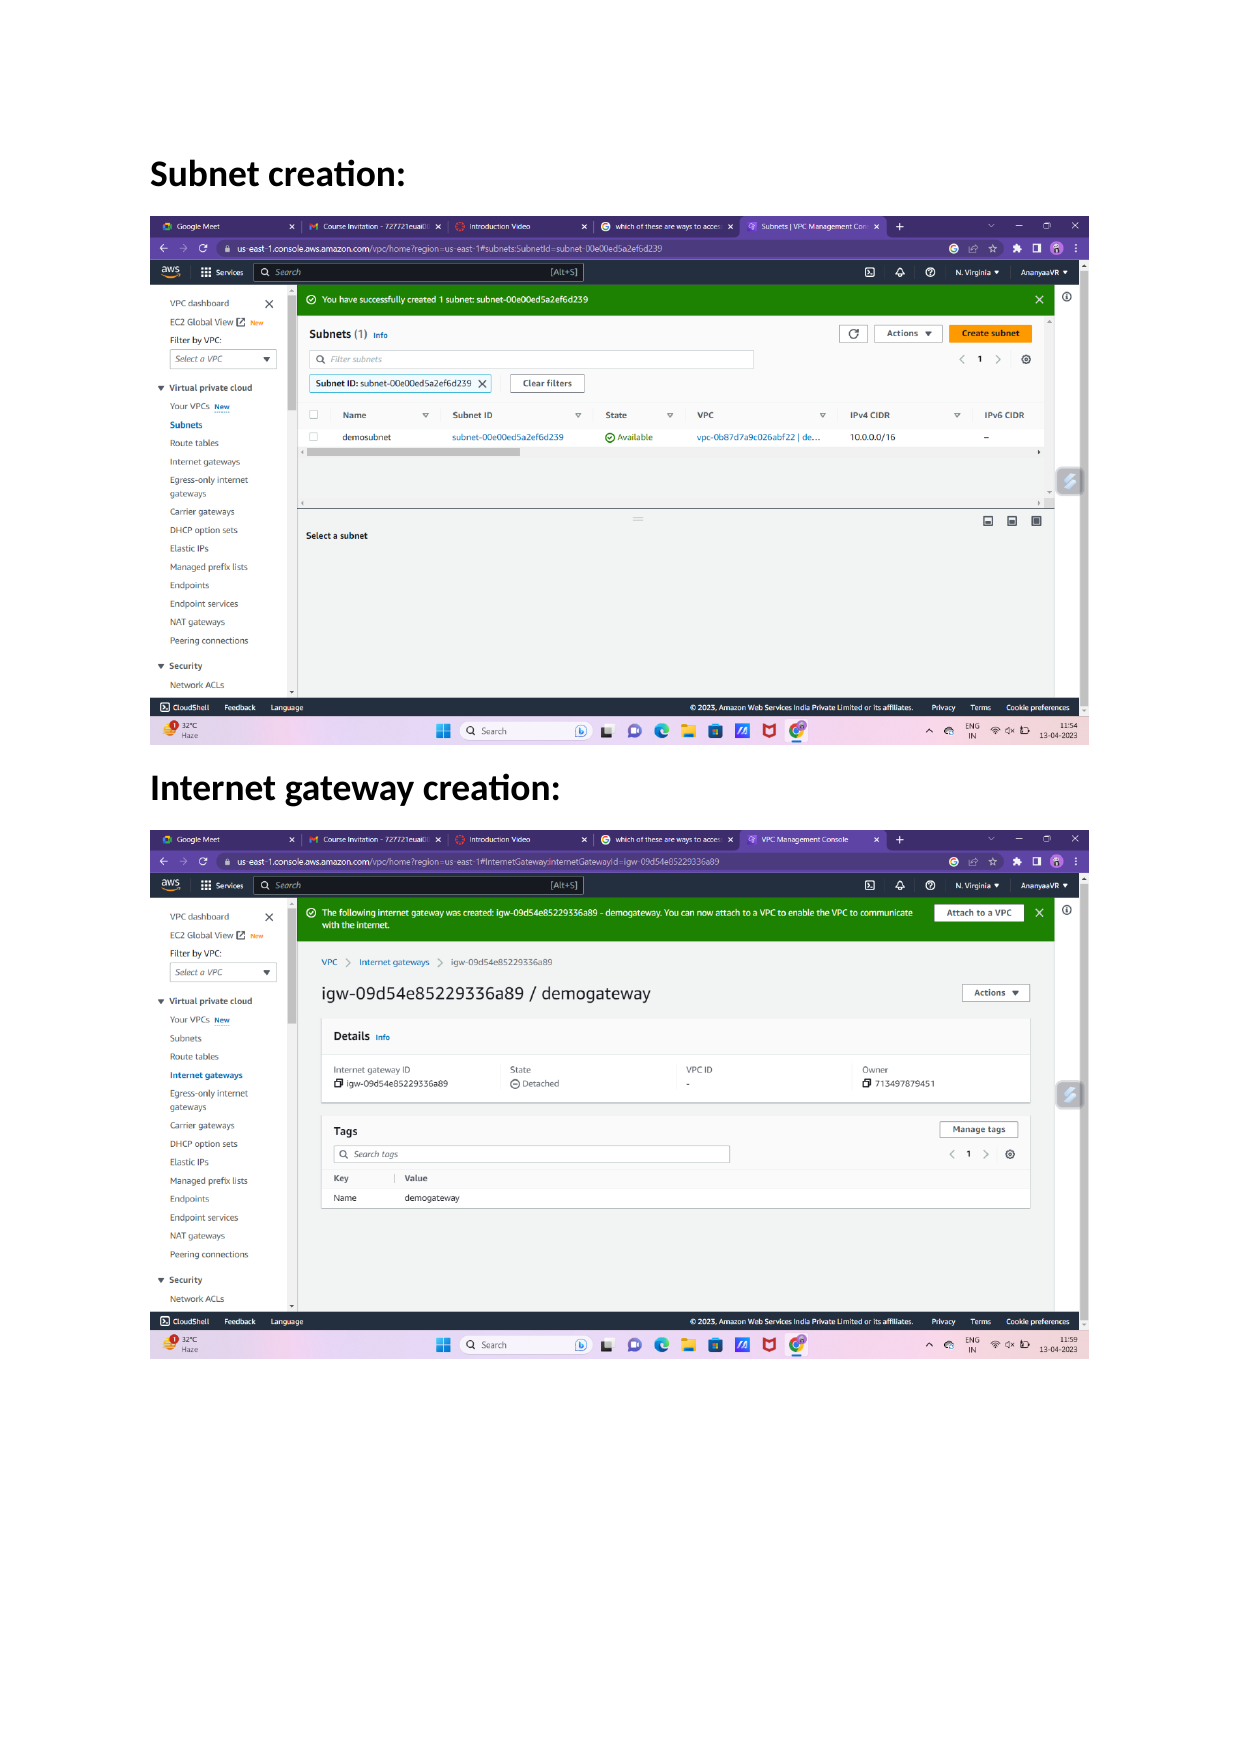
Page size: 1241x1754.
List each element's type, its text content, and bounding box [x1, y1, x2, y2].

picture [150, 216, 1089, 745]
picture [150, 830, 1089, 1359]
text Subnet creation: [150, 150, 1090, 196]
text Internet gateway creation: [150, 764, 1090, 809]
